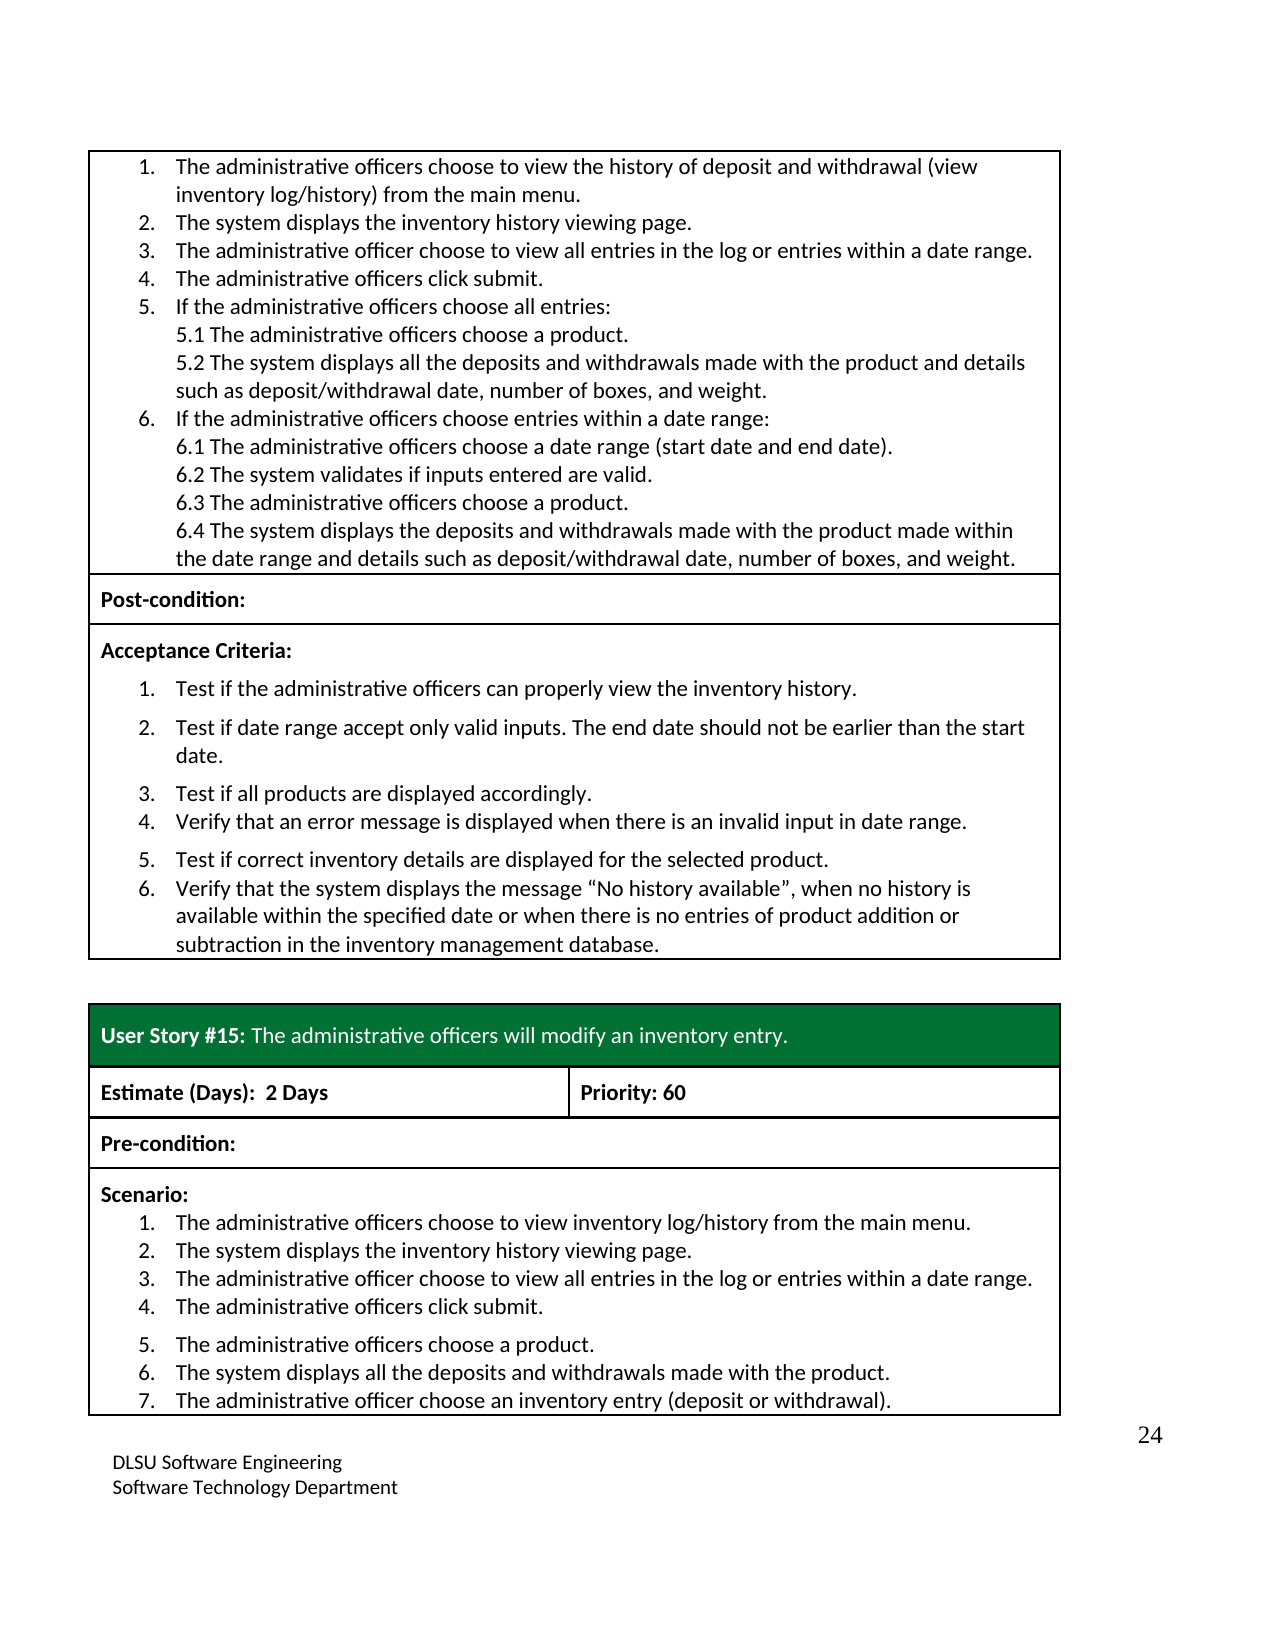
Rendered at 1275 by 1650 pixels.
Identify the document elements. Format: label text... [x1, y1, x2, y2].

table_cell Priority: 60 [570, 1068, 1059, 1116]
table_cell Pre-condition: [90, 1119, 1059, 1167]
table_cell Estimate (Days): 2 Days [90, 1068, 568, 1116]
table_cell Post-condition: [90, 575, 1059, 623]
table_cell Acceptance Criteria: Test if the administrative officers can properly view the inventory history. Test if date range accept only valid inputs. The end date should not be earlier than the start date. Test if all products are displayed accordingly. Verify that an error message is displayed when there is an invalid input in date range. Test if correct inventory details are displayed for the selected product. Verify that the system displays the message “No history available”, when no history is available within the specified date or when there is no entries of product addition or subtraction in the inventory management database. [90, 625, 1059, 958]
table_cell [90, 152, 1059, 572]
table_header User Story #15: The administrative officers will modify an inventory entry. [90, 1005, 1059, 1065]
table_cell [90, 1169, 1059, 1414]
